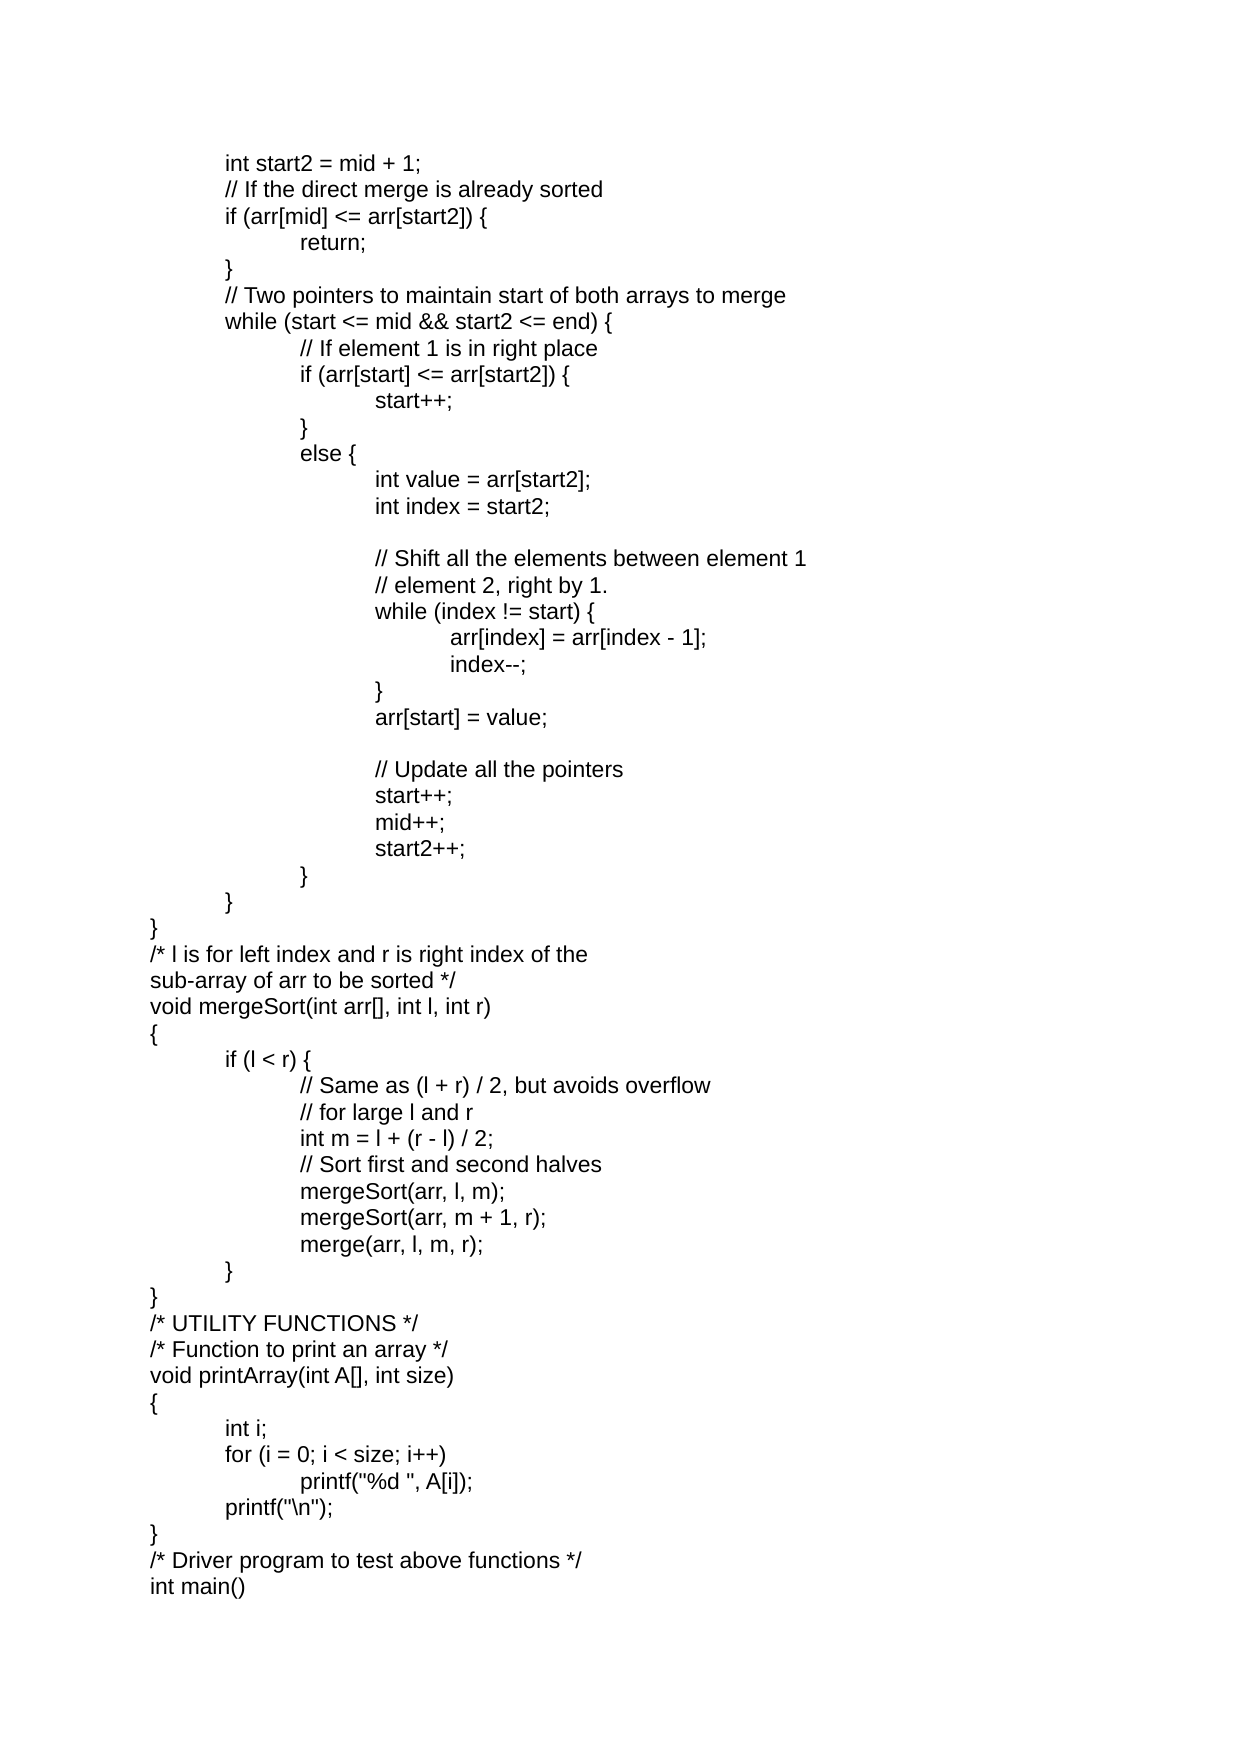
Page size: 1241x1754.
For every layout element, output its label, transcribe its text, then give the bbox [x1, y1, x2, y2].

text } [150, 413, 1090, 440]
text /* Driver program to test above functions */ [150, 1547, 1090, 1573]
text merge(arr, l, m, r); [150, 1231, 1090, 1257]
text start++; [150, 387, 1090, 413]
text mergeSort(arr, l, m); [150, 1178, 1090, 1204]
text arr[index] = arr[index - 1]; [150, 624, 1090, 651]
text /* Function to print an array */ [150, 1336, 1090, 1362]
text sub-array of arr to be sorted */ [150, 967, 1090, 993]
text // element 2, right by 1. [150, 572, 1090, 598]
text { [150, 1020, 1090, 1046]
text start++; [150, 782, 1090, 809]
text if (l < r) { [150, 1046, 1090, 1072]
text // for large l and r [150, 1099, 1090, 1125]
text mergeSort(arr, m + 1, r); [150, 1204, 1090, 1231]
text for (i = 0; i < size; i++) [150, 1441, 1090, 1468]
text } [150, 914, 1090, 941]
text } [150, 1520, 1090, 1547]
text int index = start2; [150, 493, 1090, 519]
text int main() [150, 1573, 1090, 1599]
text } [150, 888, 1090, 914]
text start2++; [150, 835, 1090, 862]
text // Two pointers to maintain start of both arrays to merge [150, 282, 1090, 308]
text else { [150, 440, 1090, 466]
text return; [150, 229, 1090, 255]
text while (index != start) { [150, 598, 1090, 624]
text printf("\n"); [150, 1494, 1090, 1520]
text /* UTILITY FUNCTIONS */ [150, 1309, 1090, 1336]
text void printArray(int A[], int size) [150, 1362, 1090, 1389]
text int i; [150, 1415, 1090, 1441]
text } [150, 1257, 1090, 1283]
text if (arr[mid] <= arr[start2]) { [150, 203, 1090, 229]
text { [150, 1389, 1090, 1415]
text int m = l + (r - l) / 2; [150, 1125, 1090, 1151]
text // If element 1 is in right place [150, 334, 1090, 361]
text /* l is for left index and r is right index of the [150, 941, 1090, 967]
text } [150, 255, 1090, 282]
text if (arr[start] <= arr[start2]) { [150, 361, 1090, 387]
text index--; [150, 651, 1090, 677]
text // Shift all the elements between element 1 [150, 545, 1090, 572]
text } [150, 862, 1090, 888]
text // Sort first and second halves [150, 1151, 1090, 1178]
text } [150, 1283, 1090, 1309]
text printf("%d ", A[i]); [150, 1468, 1090, 1494]
text while (start <= mid && start2 <= end) { [150, 308, 1090, 334]
text int start2 = mid + 1; [150, 150, 1090, 176]
text void mergeSort(int arr[], int l, int r) [150, 993, 1090, 1020]
text mid++; [150, 809, 1090, 835]
text // If the direct merge is already sorted [150, 176, 1090, 203]
text // Same as (l + r) / 2, but avoids overflow [150, 1072, 1090, 1099]
text int value = arr[start2]; [150, 466, 1090, 493]
text // Update all the pointers [150, 756, 1090, 782]
text } [150, 677, 1090, 703]
text arr[start] = value; [150, 703, 1090, 730]
